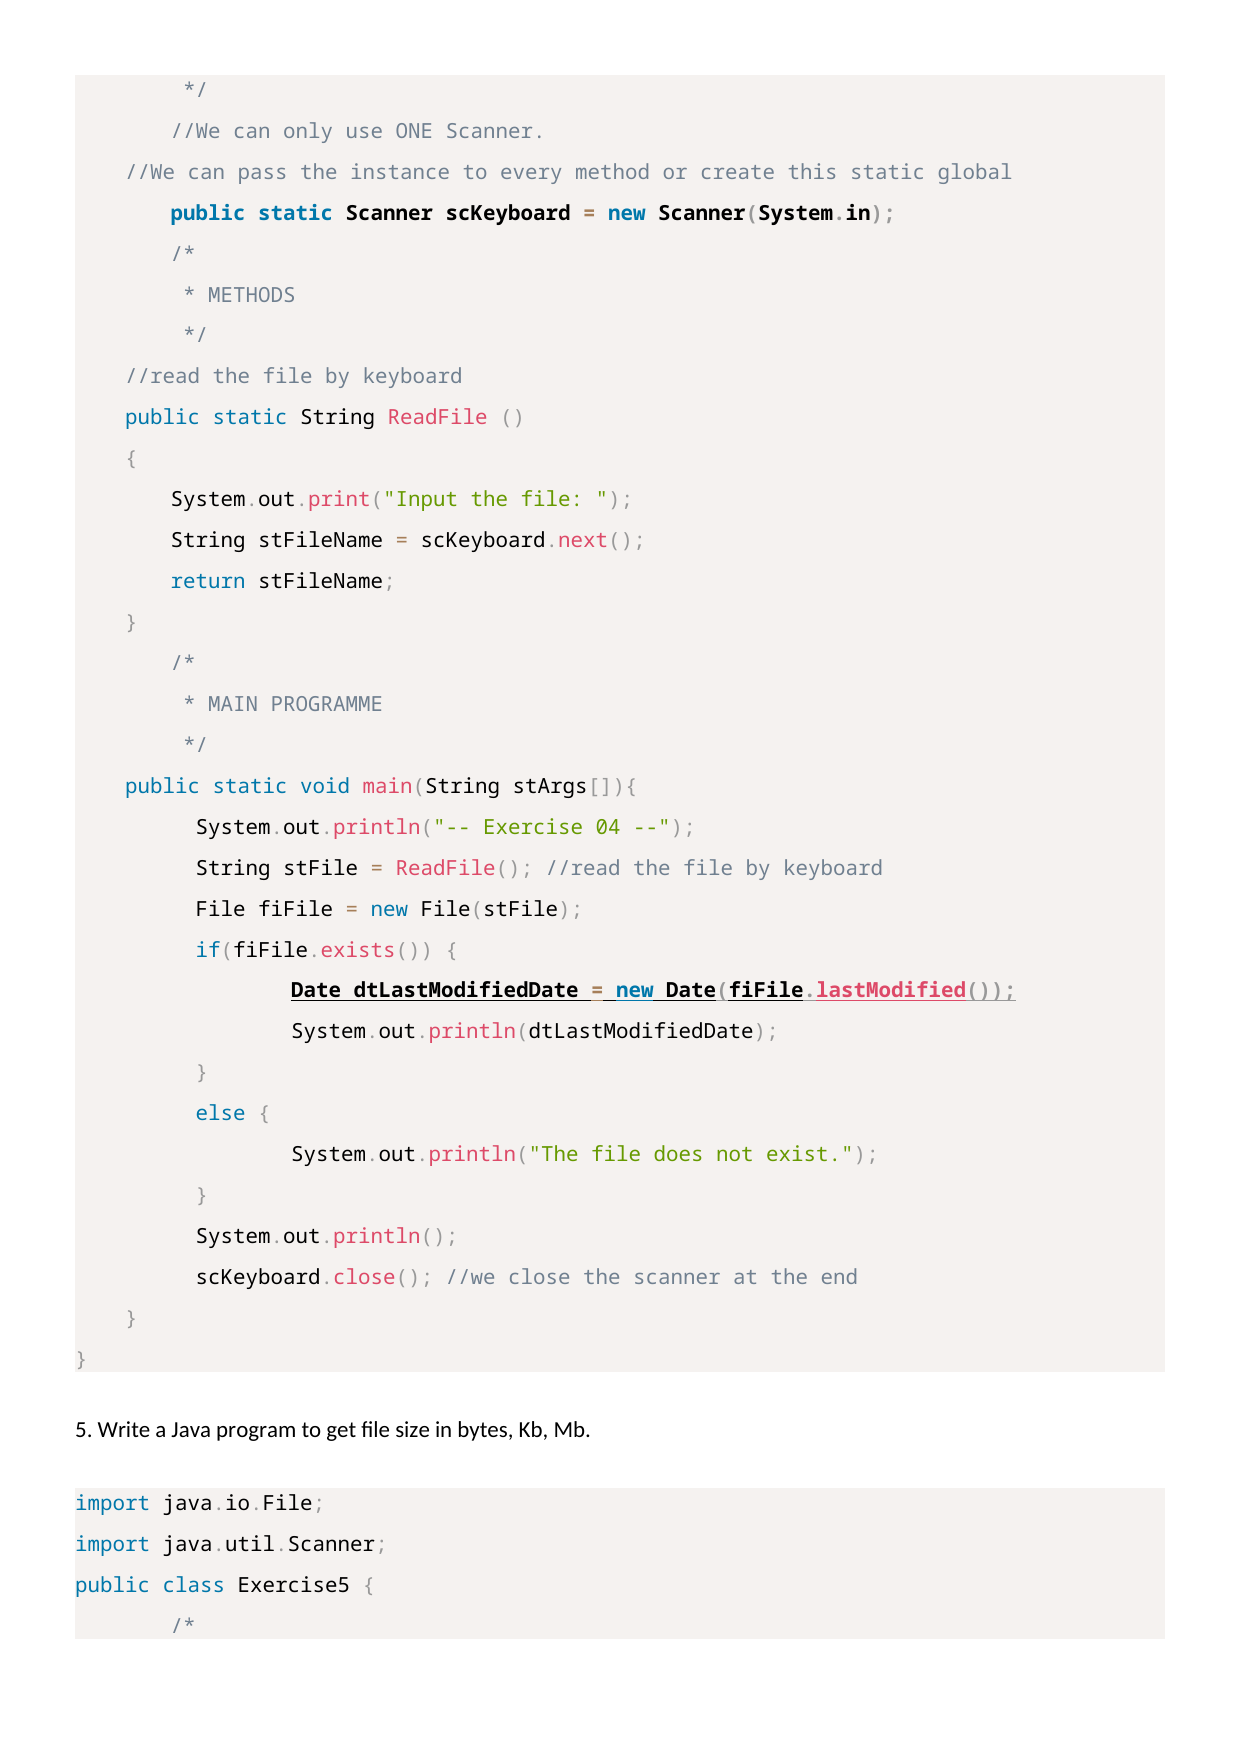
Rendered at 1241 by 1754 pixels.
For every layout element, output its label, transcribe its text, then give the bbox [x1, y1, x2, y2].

text String stFileName = scKeyboard.next(); [75, 525, 1165, 554]
text System.out.println(); [75, 1221, 1165, 1250]
text //We can pass the instance to every method or create this static global [75, 157, 1165, 185]
text System.out.println(dtLastModifiedDate); [75, 1017, 1165, 1045]
text * MAIN PROGRAMME [75, 689, 1165, 717]
text public class Exercise5 { [75, 1570, 1165, 1598]
text else { [75, 1098, 1165, 1127]
text if(fiFile.exists()) { [75, 935, 1165, 963]
text File fiFile = new File(stFile); [75, 894, 1165, 922]
text import java.util.Scanner; [75, 1529, 1165, 1557]
text /* [75, 1611, 1165, 1639]
text public static void main(String stArgs[]){ [75, 771, 1165, 799]
text { [75, 443, 1165, 472]
text /* [75, 239, 1165, 267]
text System.out.print("Input the file: "); [75, 484, 1165, 513]
text */ [75, 75, 1165, 103]
text /* [75, 648, 1165, 677]
text return stFileName; [75, 566, 1165, 595]
text public static String ReadFile () [75, 402, 1165, 431]
text scKeyboard.close(); //we close the scanner at the end [75, 1262, 1165, 1291]
text //read the file by keyboard [75, 362, 1165, 390]
text //We can only use ONE Scanner. [75, 116, 1165, 144]
text */ [75, 730, 1165, 758]
text 5. Write a Java program to get file size in bytes, Kb, Mb. [75, 1415, 1165, 1443]
text } [75, 1057, 1165, 1086]
text public static Scanner scKeyboard = new Scanner(System.in); [75, 198, 1165, 226]
text } [75, 1344, 1165, 1372]
text */ [75, 321, 1165, 349]
text } [75, 1303, 1165, 1332]
text Date dtLastModifiedDate = new Date(fiFile.lastModified()); [75, 976, 1165, 1004]
text } [75, 607, 1165, 636]
text import java.io.File; [75, 1488, 1165, 1517]
text String stFile = ReadFile(); //read the file by keyboard [75, 853, 1165, 881]
text System.out.println("The file does not exist."); [75, 1139, 1165, 1168]
text * METHODS [75, 280, 1165, 308]
text System.out.println("-- Exercise 04 --"); [75, 812, 1165, 840]
text } [75, 1180, 1165, 1209]
